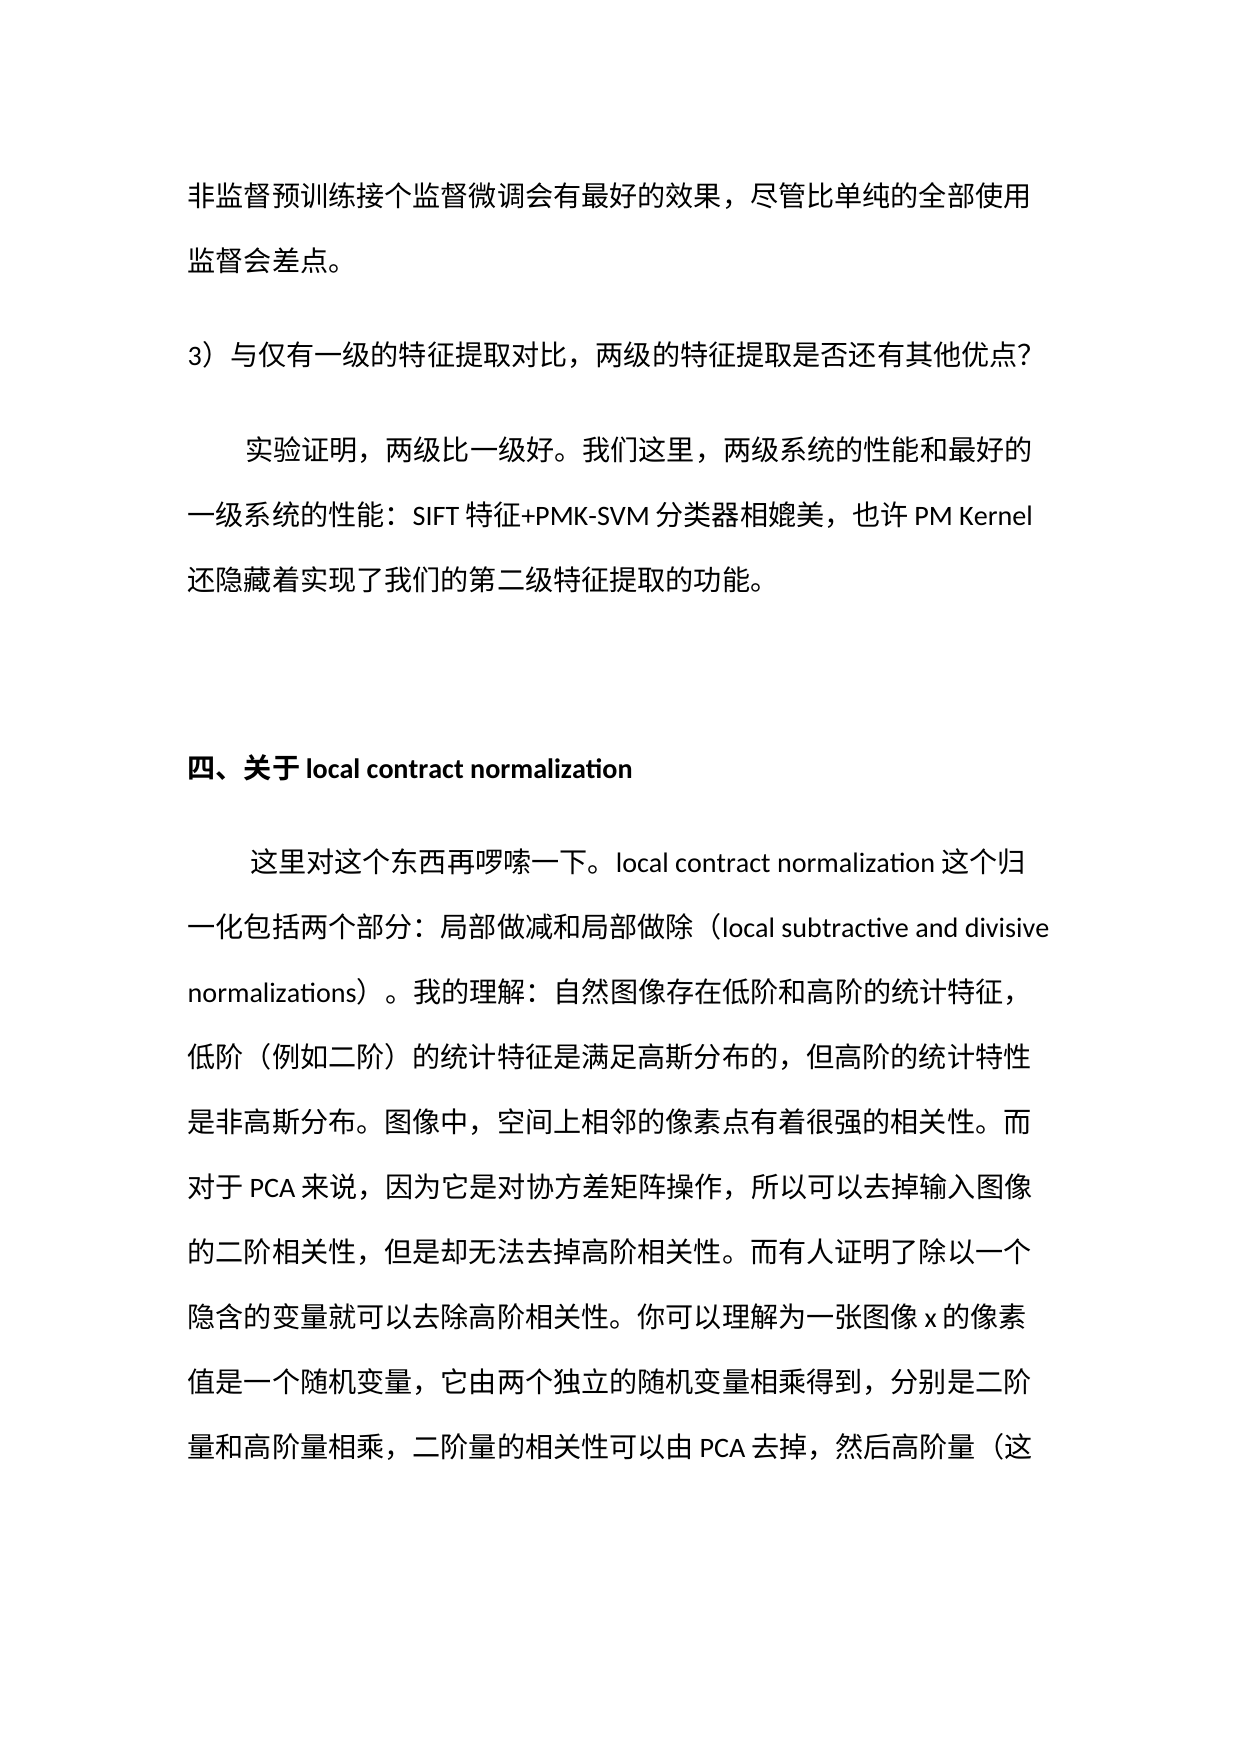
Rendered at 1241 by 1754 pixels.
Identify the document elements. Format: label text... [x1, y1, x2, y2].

text 3）与仅有一级的特征提取对比，两级的特征提取是否还有其他优点？ [187, 321, 1053, 386]
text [187, 162, 1053, 292]
text 四、关于local contract normalization [187, 734, 1053, 799]
text 实验证明，两级比一级好。我们这里，两级系统的性能和最好的一级系统的性能：SIFT特征+PMK-SVM分类器相媲美，也许PM Kernel还隐藏着实现了我们的第二级特征提取的功能。 [187, 415, 1053, 610]
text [187, 828, 1053, 1478]
